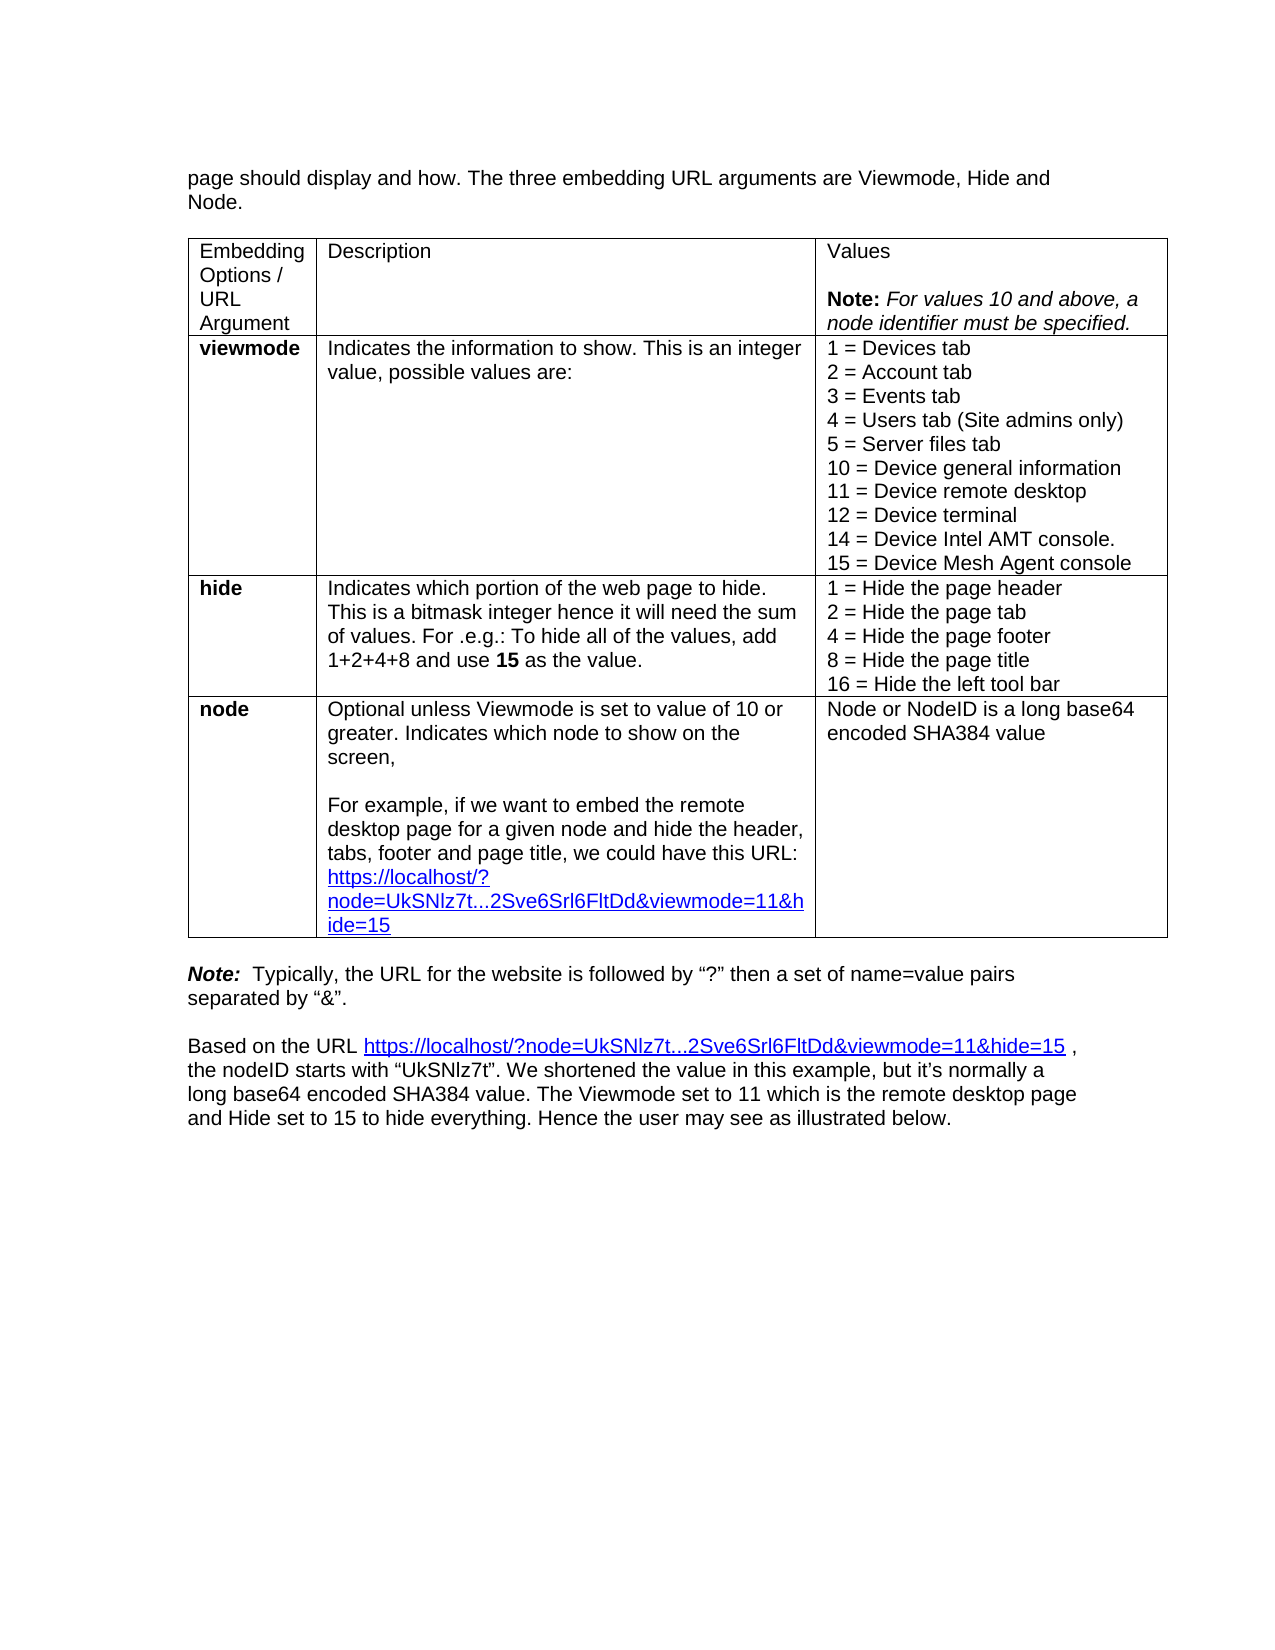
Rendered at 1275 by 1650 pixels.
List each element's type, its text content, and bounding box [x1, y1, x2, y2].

table_cell viewmode [189, 336, 316, 575]
table_header Description [317, 239, 815, 334]
table_cell 1 = Hide the page header 2 = Hide the page tab 4 = Hide the page footer 8 = Hide the page title 16 = Hide the left tool bar [816, 576, 1167, 696]
table_cell Indicates which portion of the web page to hide. This is a bitmask integer hence it will need the sum of values. For .e.g.: To hide all of the values, add 1+2+4+8 and use 15 as the value. [317, 576, 815, 696]
table_cell Indicates the information to show. This is an integer value, possible values are: [317, 336, 815, 575]
table_cell 1 = Devices tab 2 = Account tab 3 = Events tab 4 = Users tab (Site admins only) 5 = Server files tab 10 = Device general information 11 = Device remote desktop 12 = Device terminal 14 = Device Intel AMT console. 15 = Device Mesh Agent console [816, 336, 1167, 575]
table_cell Optional unless Viewmode is set to value of 10 or greater. Indicates which node to show on the screen, For example, if we want to embed the remote desktop page for a given node and hide the header, tabs, footer and page title, we could have this URL: https://localhost/?node=UkSNlz7t...2Sve6Srl6FltDd&viewmode=11&hide=15 [317, 697, 815, 937]
text Note: Typically, the URL for the website is followed by “?” then a set of name=value pairs separated by “&”. [187, 962, 1087, 1009]
table_cell Node or NodeID is a long base64 encoded SHA384 value [816, 697, 1167, 937]
table_cell node [189, 697, 316, 937]
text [187, 166, 1087, 214]
table_header Values Note: For values 10 and above, a node identifier must be specified. [816, 239, 1167, 334]
table_header Embedding Options / URL Argument [189, 239, 316, 334]
table_cell hide [189, 576, 316, 696]
text Based on the URL https://localhost/?node=UkSNlz7t...2Sve6Srl6FltDd&viewmode=11&hide=15 , the nodeID starts with “UkSNlz7t”. We shortened the value in this example, but it’s normally a long base64 encoded SHA384 value. The Viewmode set to 11 which is the remote desktop page and Hide set to 15 to hide everything. Hence the user may see as illustrated below. [187, 1033, 1087, 1129]
